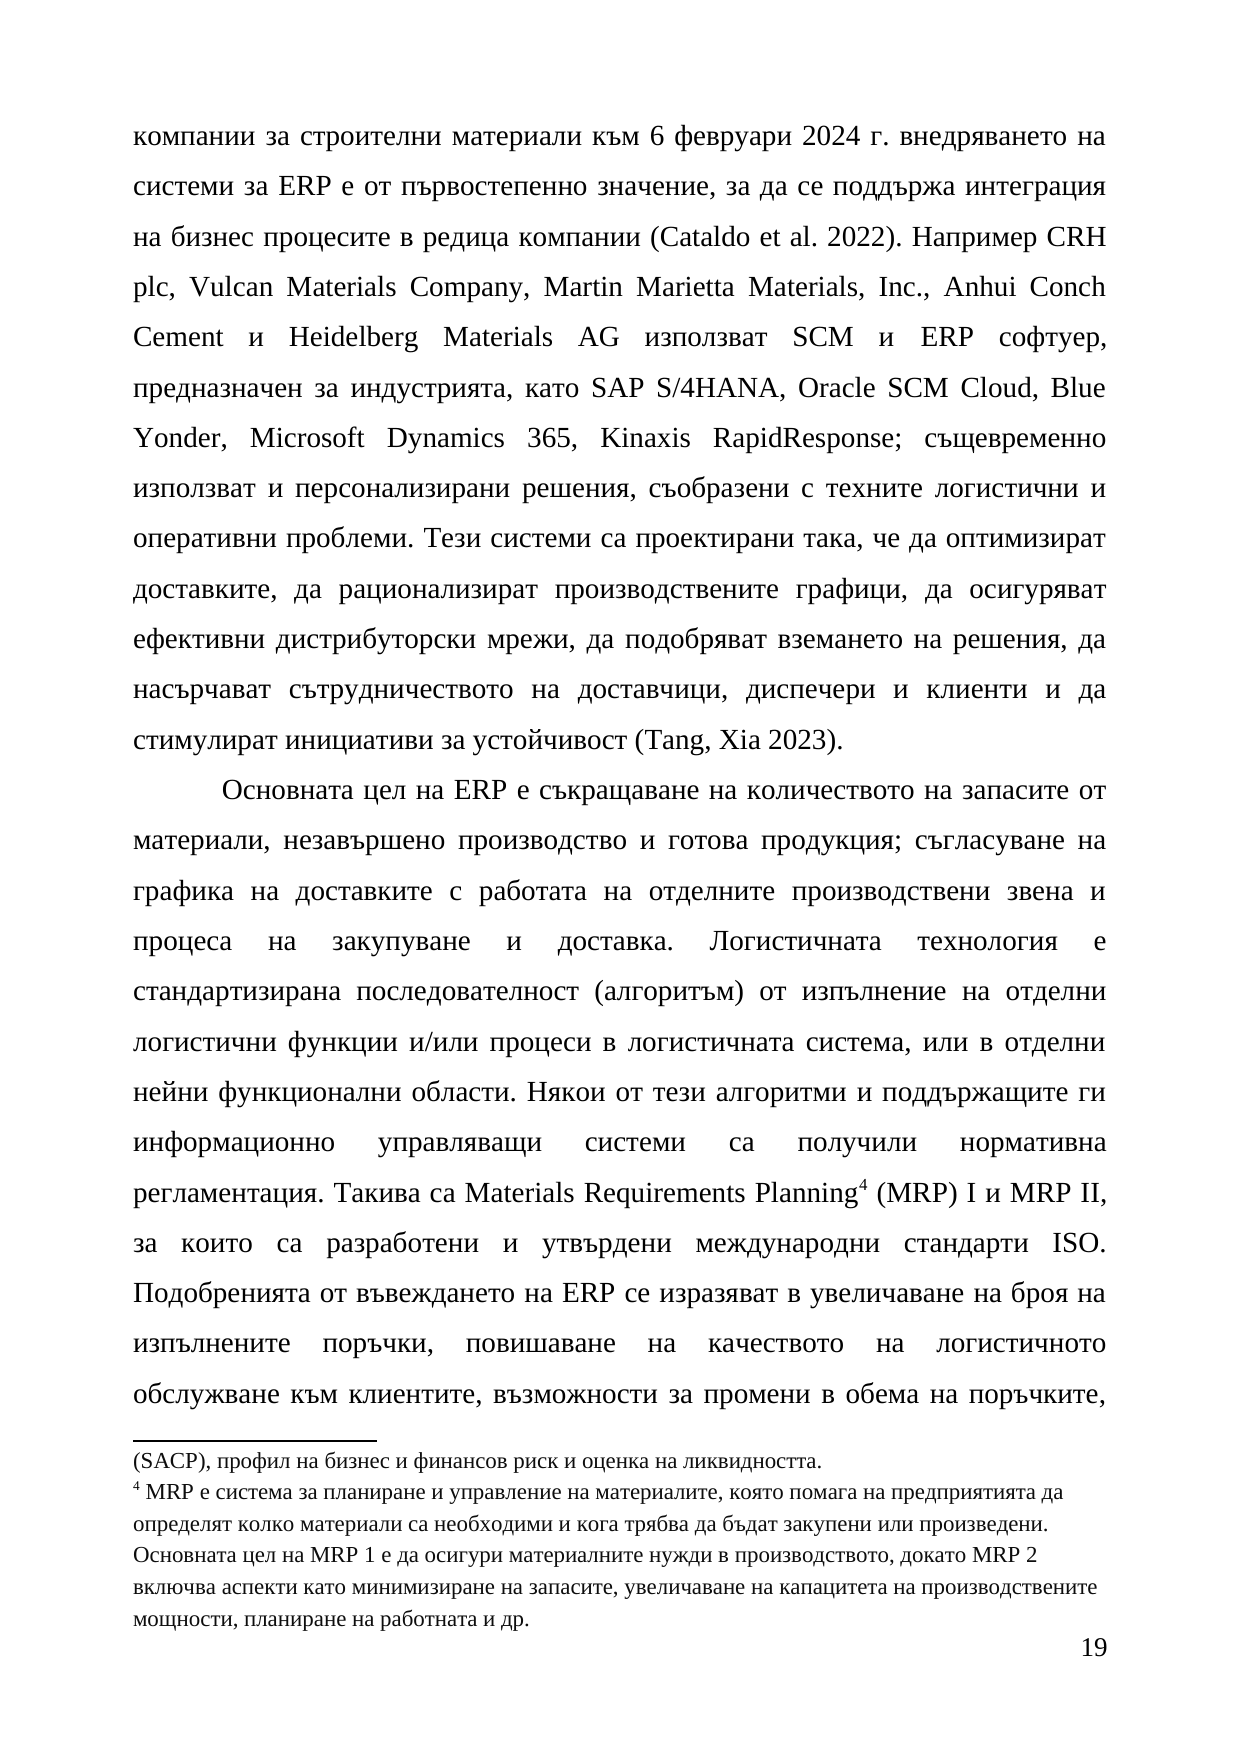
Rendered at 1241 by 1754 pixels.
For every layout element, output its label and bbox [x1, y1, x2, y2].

text [133, 118, 1107, 755]
text [133, 772, 1107, 1409]
